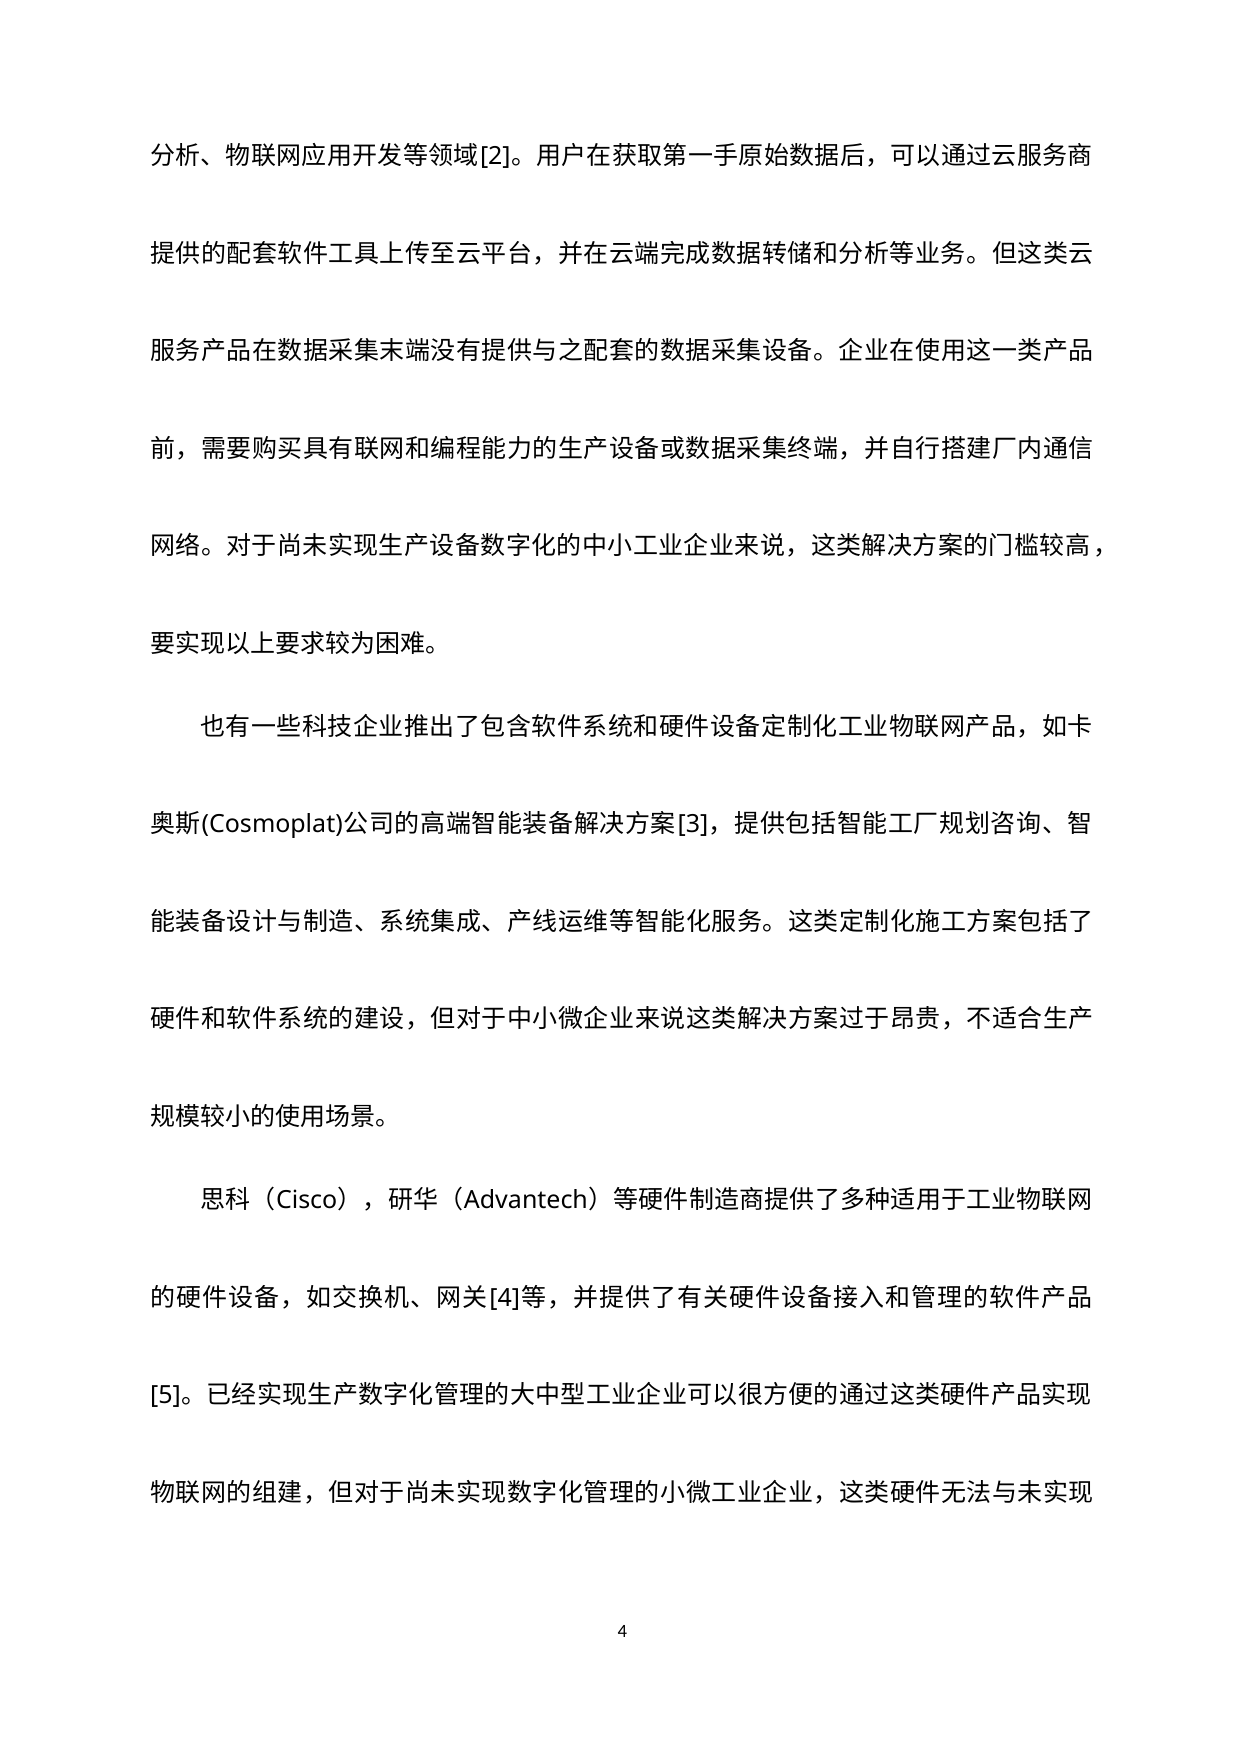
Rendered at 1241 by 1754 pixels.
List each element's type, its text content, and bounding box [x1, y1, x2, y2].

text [150, 121, 1094, 674]
text 也有一些科技企业推出了包含软件系统和硬件设备定制化工业物联网产品，如卡奥斯(Cosmoplat)公司的高端智能装备解决方案[3]，提供包括智能工厂规划咨询、智能装备设计与制造、系统集成、产线运维等智能化服务。这类定制化施工方案包括了硬件和软件系统的建设，但对于中小微企业来说这类解决方案过于昂贵，不适合生产规模较小的使用场景。 [150, 692, 1094, 1147]
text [150, 1165, 1094, 1523]
